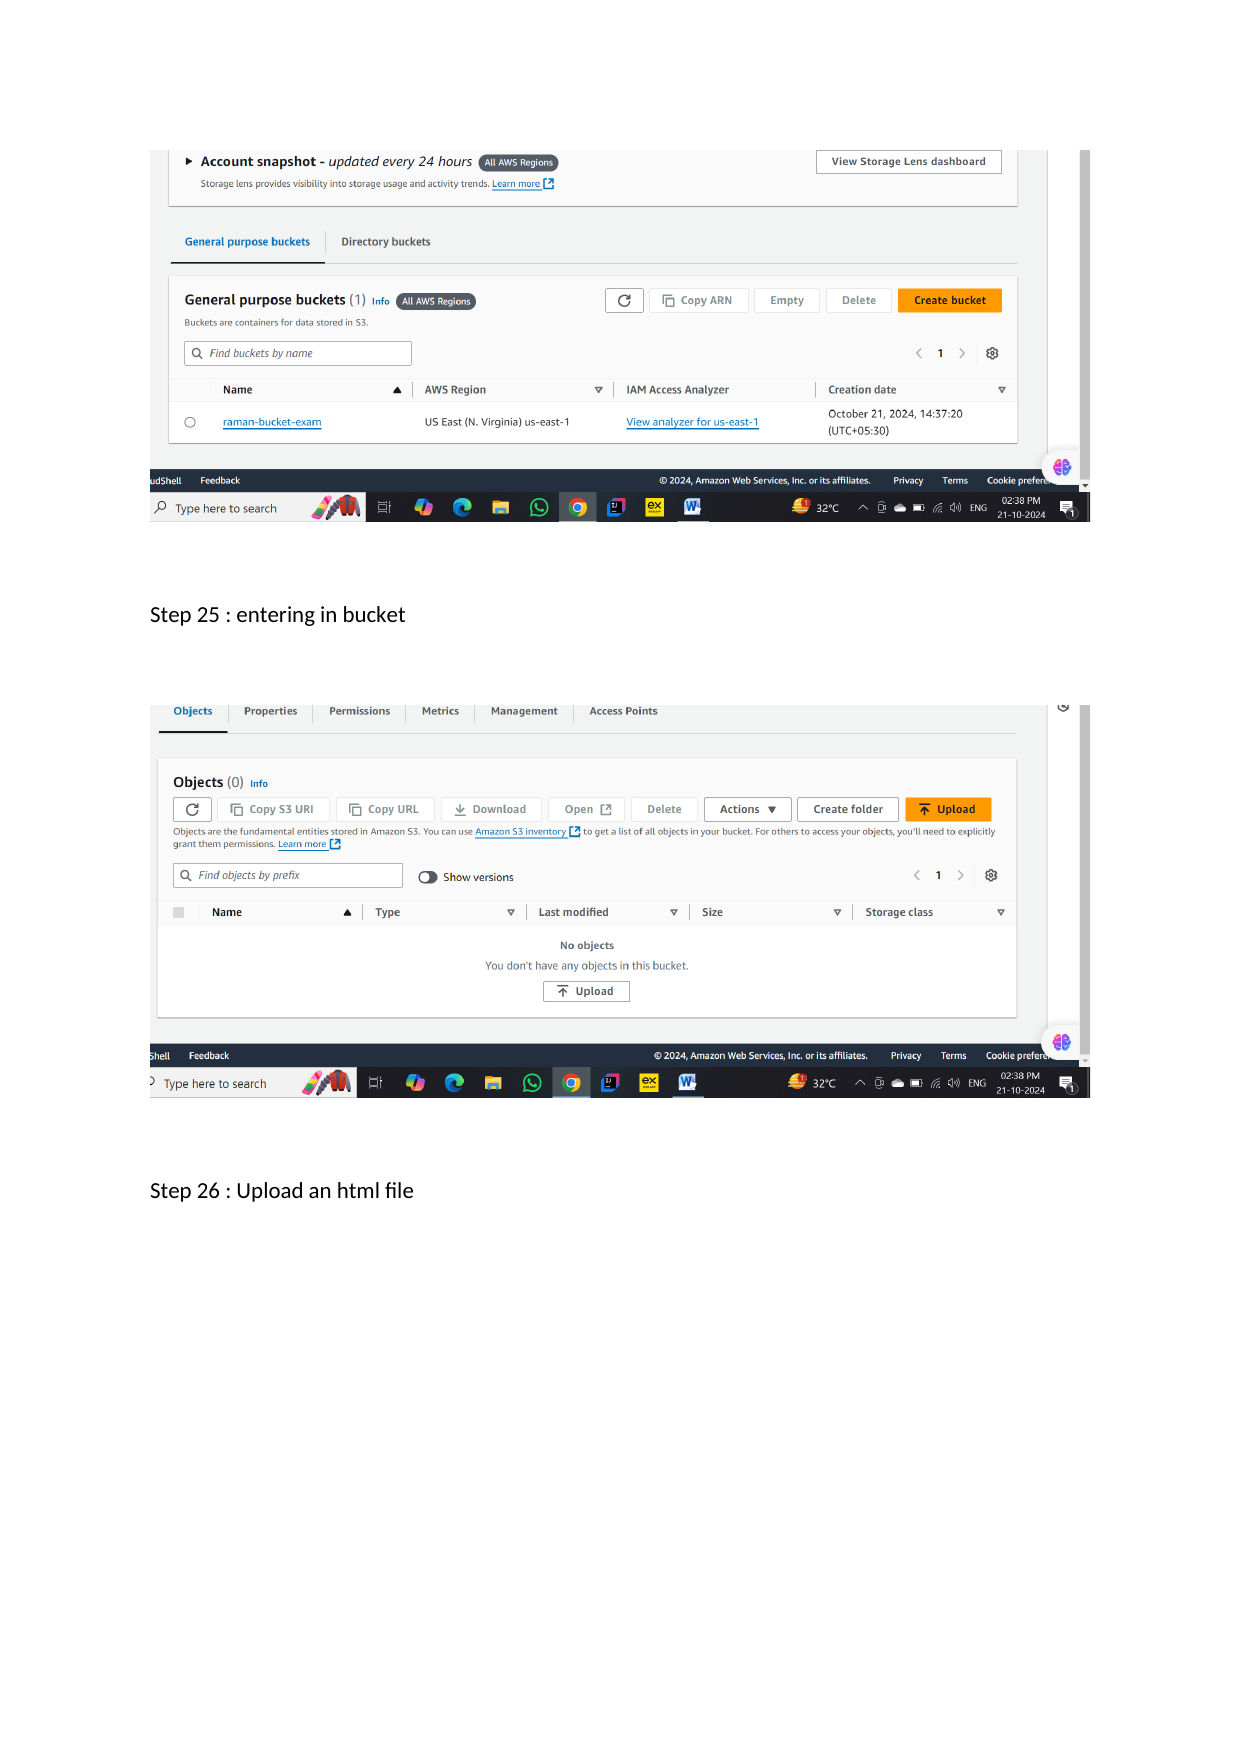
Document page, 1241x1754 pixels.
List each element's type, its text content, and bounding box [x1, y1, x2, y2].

text Step 26 : Upload an html file [150, 1176, 1090, 1204]
picture [150, 150, 1091, 522]
text Step 25 : entering in bucket [150, 600, 1090, 628]
picture [150, 705, 1091, 1098]
